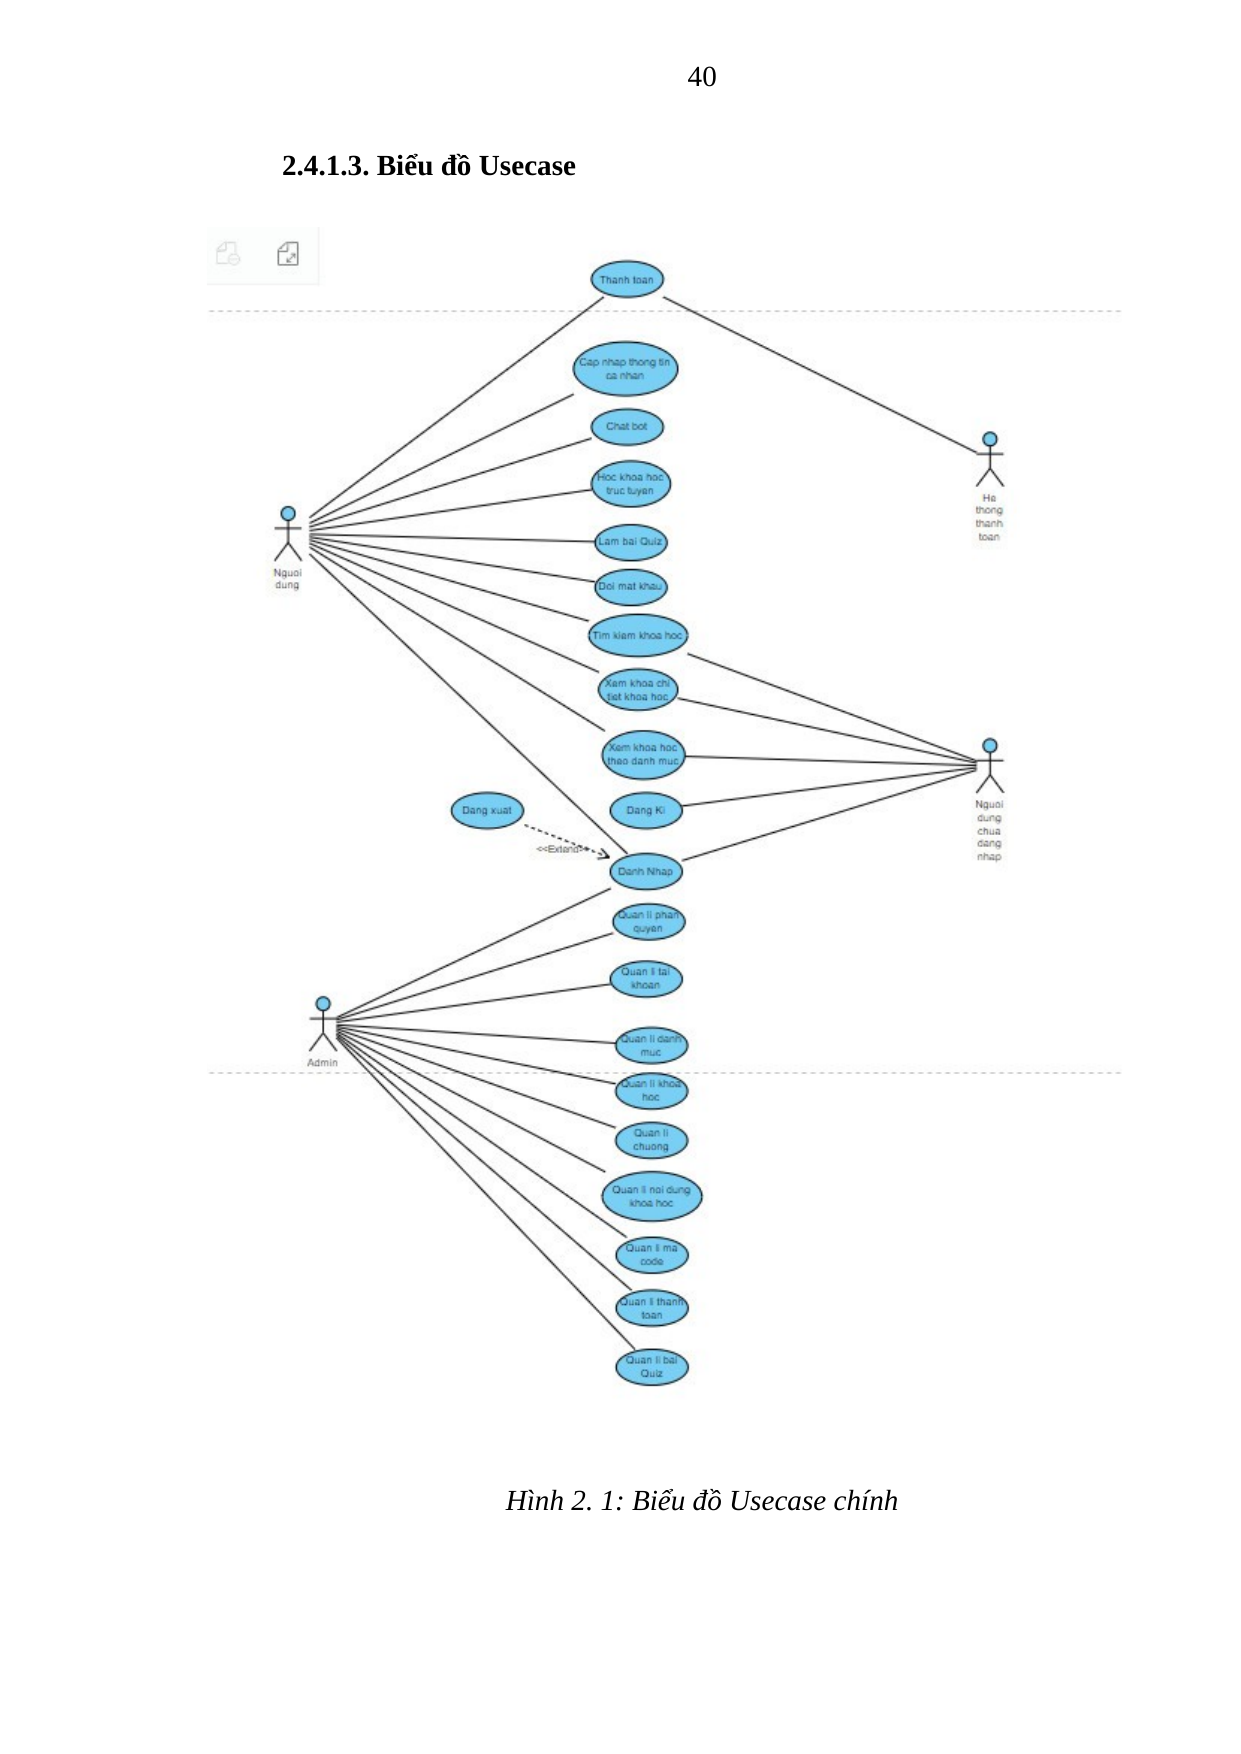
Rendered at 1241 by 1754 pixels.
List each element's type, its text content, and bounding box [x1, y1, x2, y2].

picture [206, 227, 1123, 1437]
text Hình 2. 1: Biểu đồ Usecase chính [207, 1483, 1122, 1516]
subtitle Biểu đồ Usecase [207, 148, 1122, 181]
